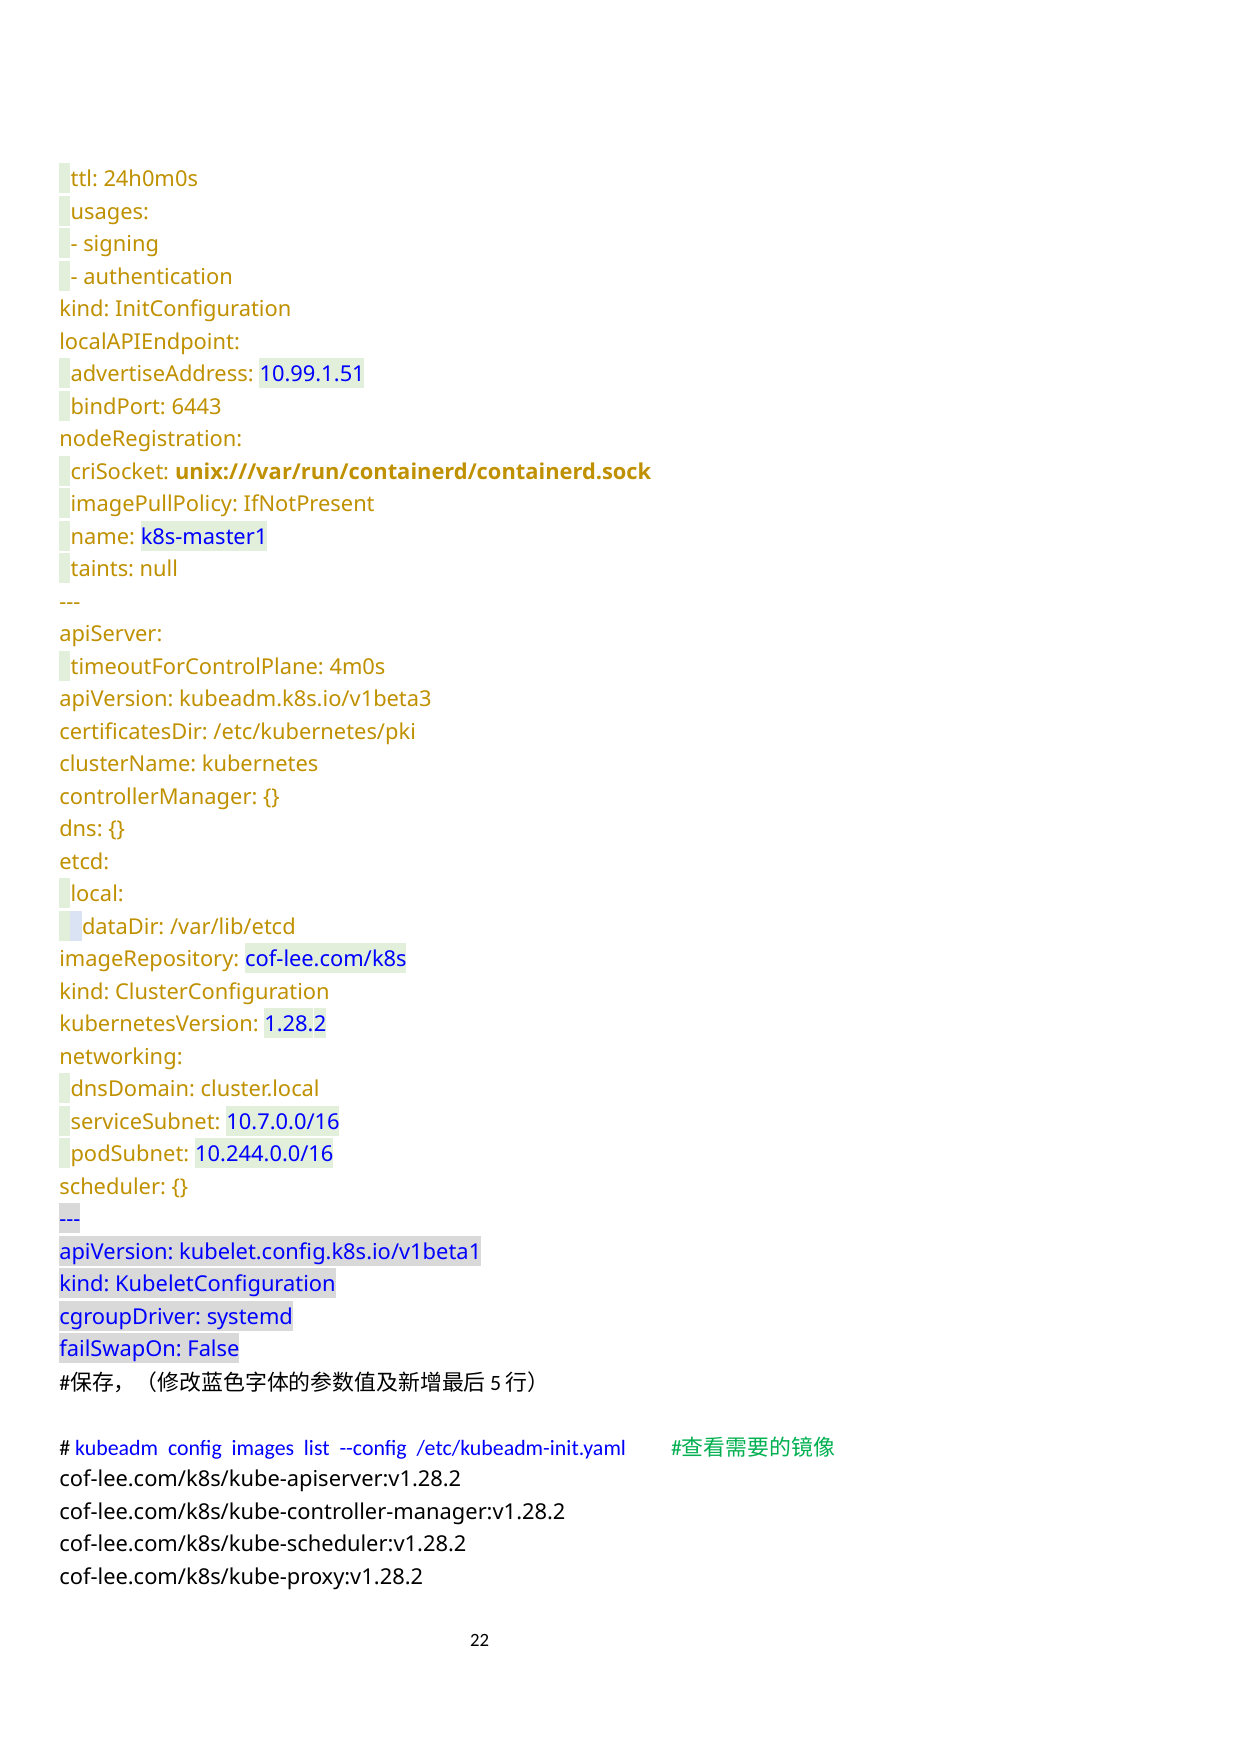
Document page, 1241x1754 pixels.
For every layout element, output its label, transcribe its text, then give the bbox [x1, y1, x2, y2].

text podSubnet: 10.244.0.0/16 [59, 1137, 1181, 1169]
text dnsDomain: cluster.local [59, 1072, 1181, 1104]
text # kubeadm config images list --config /etc/kubeadm-init.yaml #查看需要的镜像 [59, 1429, 1181, 1462]
text kubernetesVersion: 1.28.2 [59, 1007, 1181, 1039]
text apiVersion: kubelet.config.k8s.io/v1beta1 [59, 1234, 1181, 1267]
text cgroupDriver: systemd [59, 1299, 1181, 1332]
text #保存，（修改蓝色字体的参数值及新增最后5行） [59, 1364, 1181, 1397]
text --- [59, 1202, 1181, 1234]
text dataDir: /var/lib/etcd [59, 909, 1181, 942]
text serviceSubnet: 10.7.0.0/16 [59, 1104, 1181, 1137]
text ttl: 24h0m0s [59, 162, 1181, 194]
text kind: InitConfiguration [59, 292, 1181, 324]
text failSwapOn: False [59, 1332, 1181, 1364]
text kind: ClusterConfiguration [59, 974, 1181, 1007]
text name: k8s-master1 [59, 519, 1181, 552]
text taints: null [59, 552, 1181, 584]
text cof-lee.com/k8s/kube-proxy:v1.28.2 [59, 1559, 1181, 1592]
text controllerManager: {} [59, 779, 1181, 812]
text apiVersion: kubeadm.k8s.io/v1beta3 [59, 682, 1181, 714]
text imageRepository: cof-lee.com/k8s [59, 942, 1181, 974]
text timeoutForControlPlane: 4m0s [59, 649, 1181, 682]
text - authentication [59, 259, 1181, 292]
text localAPIEndpoint: [59, 324, 1181, 357]
text imagePullPolicy: IfNotPresent [59, 487, 1181, 519]
text etcd: [59, 844, 1181, 877]
text local: [59, 877, 1181, 909]
text criSocket: unix:///var/run/containerd/containerd.sock [59, 454, 1181, 487]
text scheduler: {} [59, 1169, 1181, 1202]
text bindPort: 6443 [59, 389, 1181, 422]
text cof-lee.com/k8s/kube-controller-manager:v1.28.2 [59, 1494, 1181, 1527]
text - signing [59, 227, 1181, 259]
text cof-lee.com/k8s/kube-apiserver:v1.28.2 [59, 1462, 1181, 1494]
text dns: {} [59, 812, 1181, 844]
text kind: KubeletConfiguration [59, 1267, 1181, 1299]
text clusterName: kubernetes [59, 747, 1181, 779]
text nodeRegistration: [59, 422, 1181, 454]
text cof-lee.com/k8s/kube-scheduler:v1.28.2 [59, 1527, 1181, 1559]
text usages: [59, 194, 1181, 227]
text networking: [59, 1039, 1181, 1072]
text --- [59, 584, 1181, 617]
text advertiseAddress: 10.99.1.51 [59, 357, 1181, 389]
text apiServer: [59, 617, 1181, 649]
text certificatesDir: /etc/kubernetes/pki [59, 714, 1181, 747]
